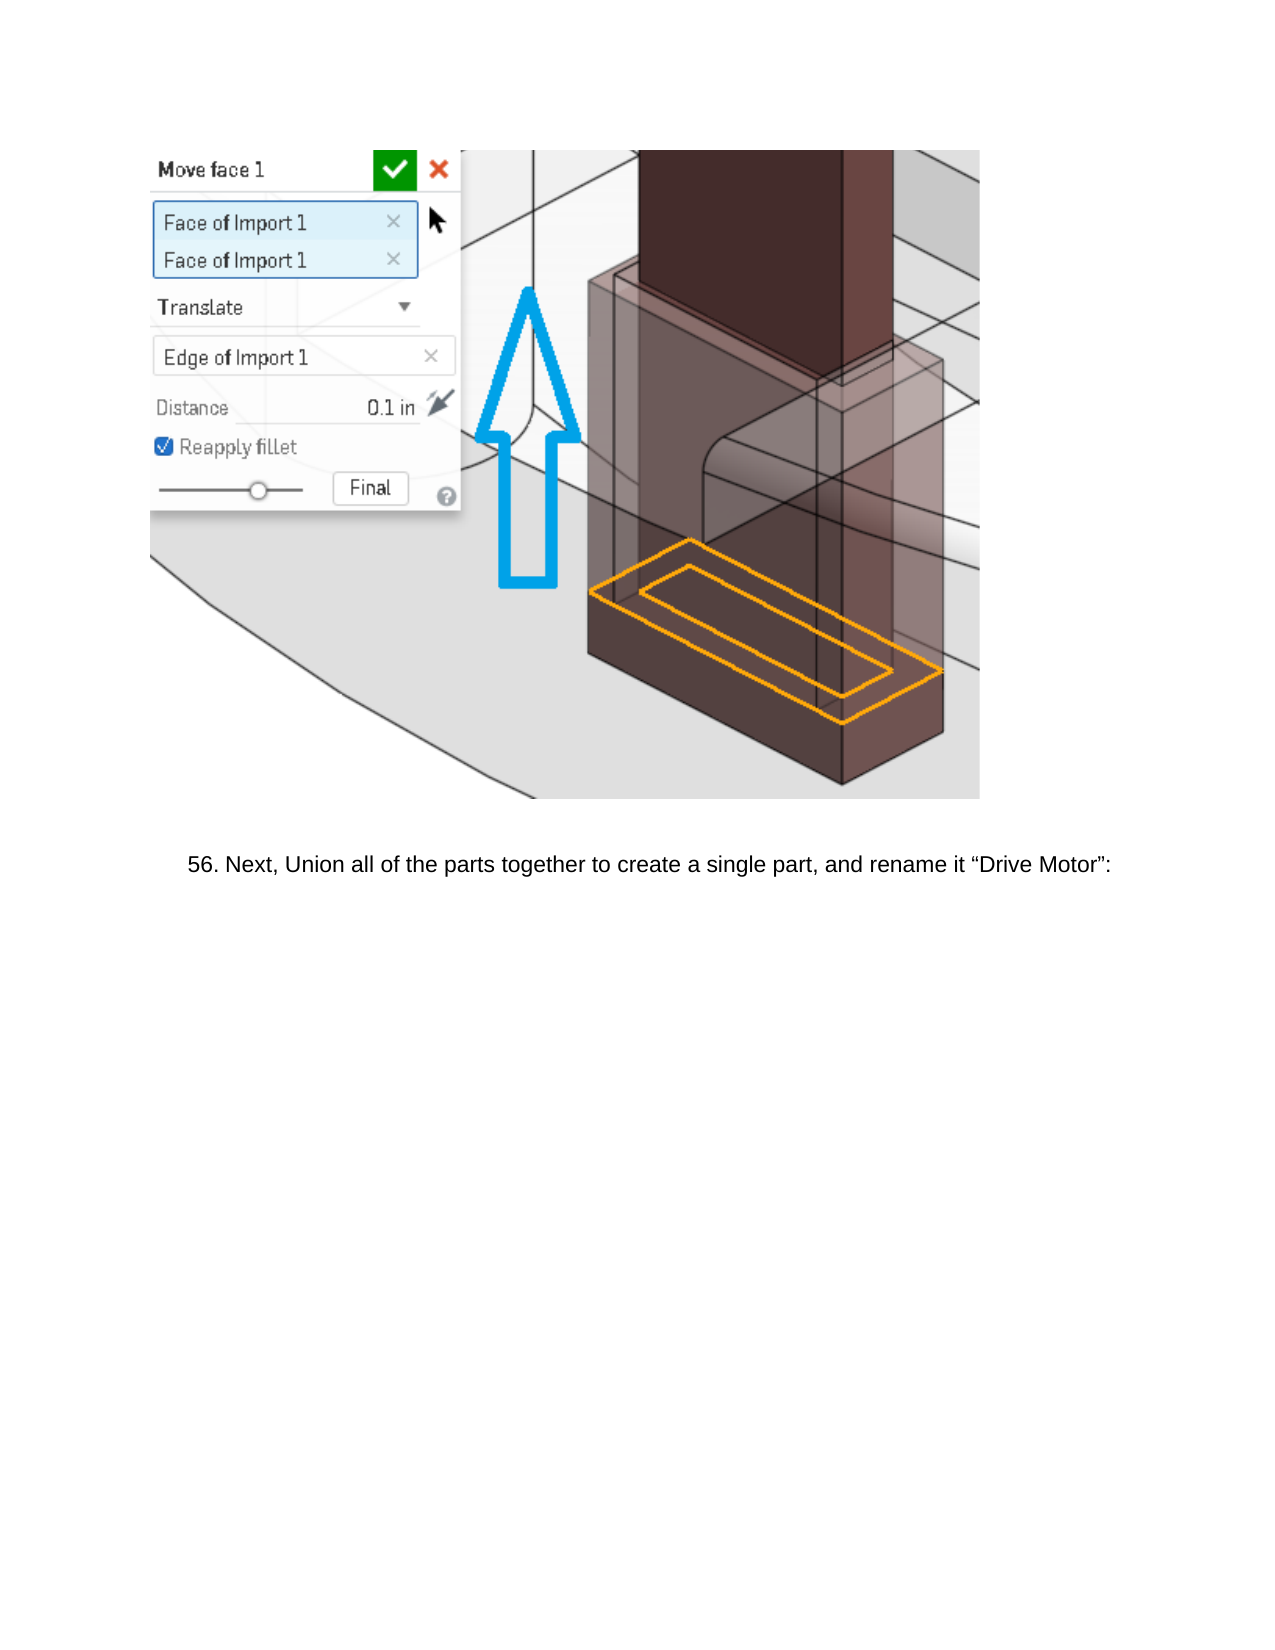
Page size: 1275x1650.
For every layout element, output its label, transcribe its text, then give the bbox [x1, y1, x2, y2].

picture [150, 150, 980, 799]
list Next, Union all of the parts together to create a single part, and rename it “Drive Motor”: [187, 851, 1125, 878]
